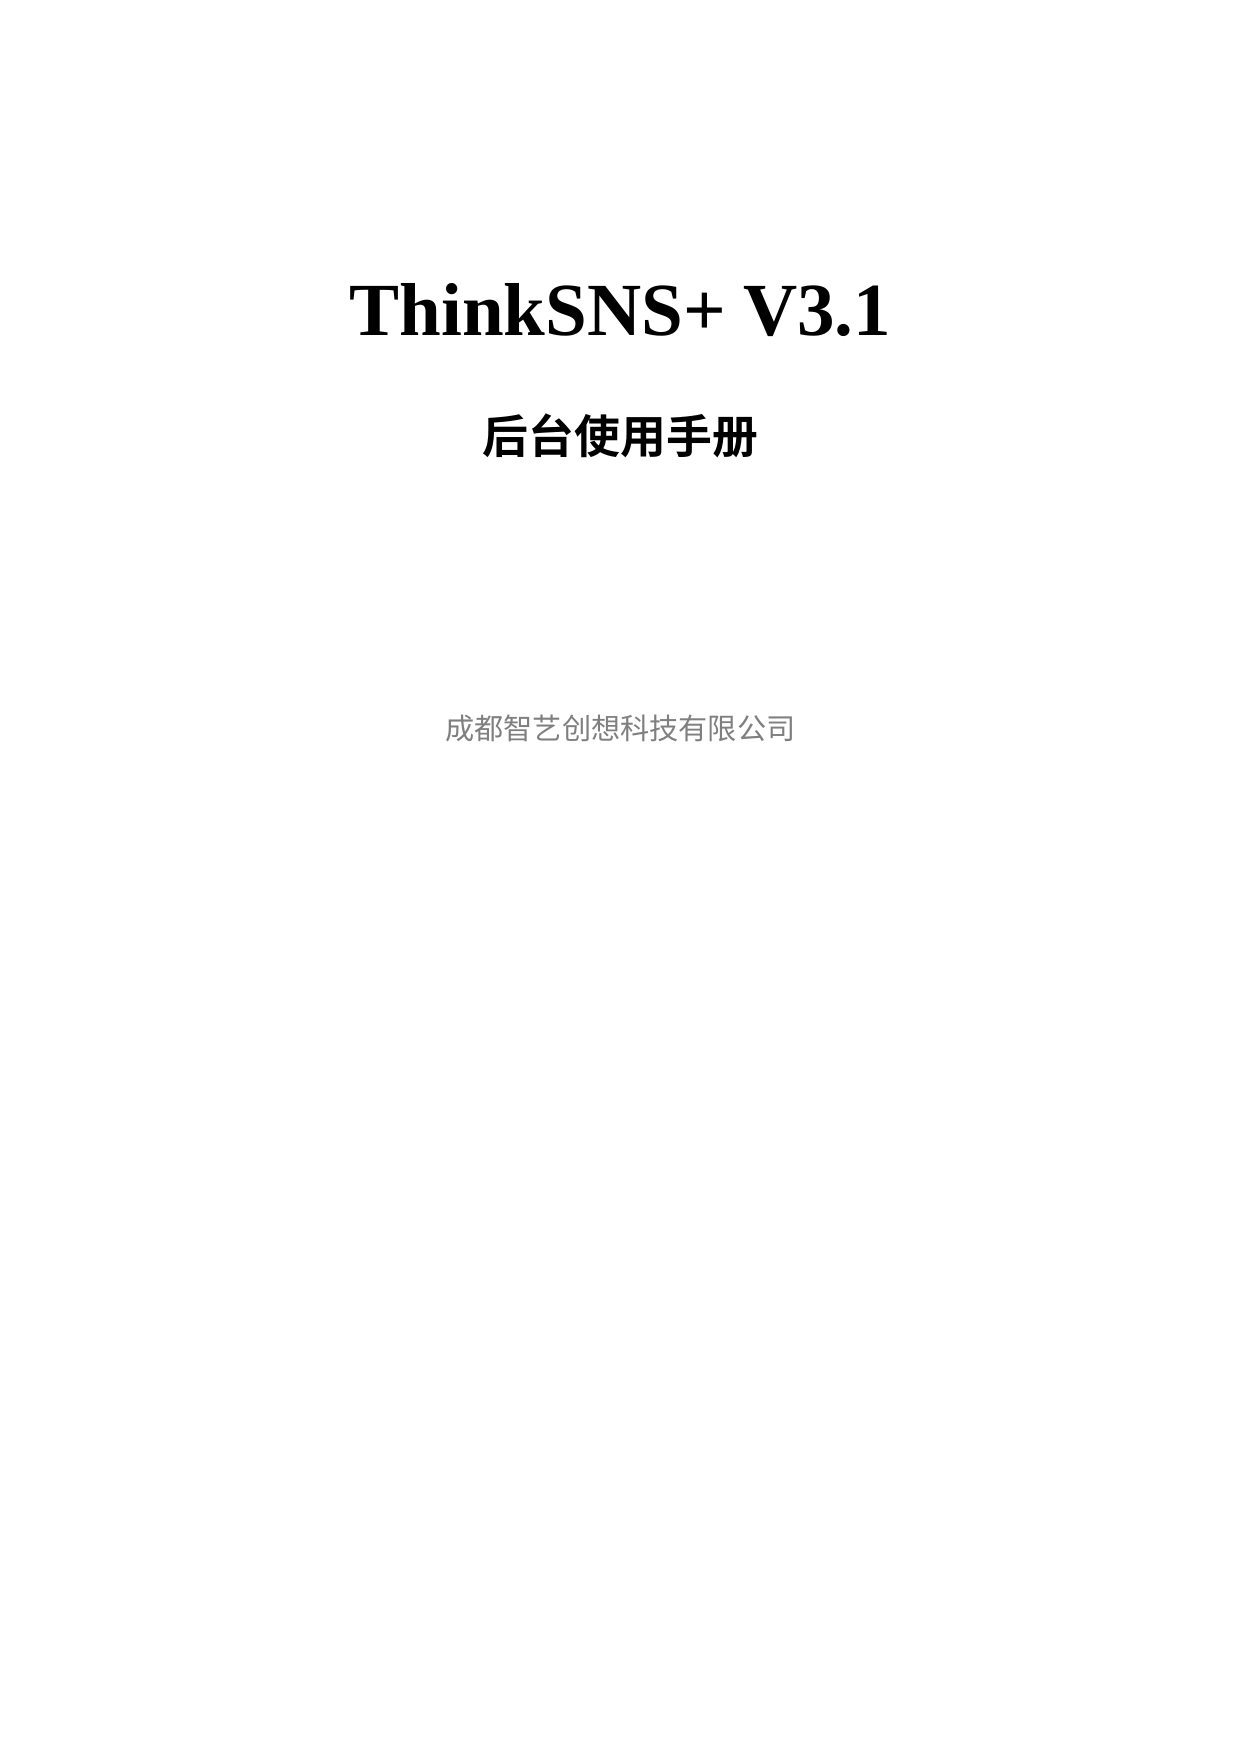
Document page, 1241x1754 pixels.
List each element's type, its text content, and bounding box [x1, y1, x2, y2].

text ThinkSNS+ V3.1 [187, 259, 1053, 357]
text 后台使用手册 [187, 400, 1053, 466]
text 成都智艺创想科技有限公司 [187, 694, 1053, 759]
